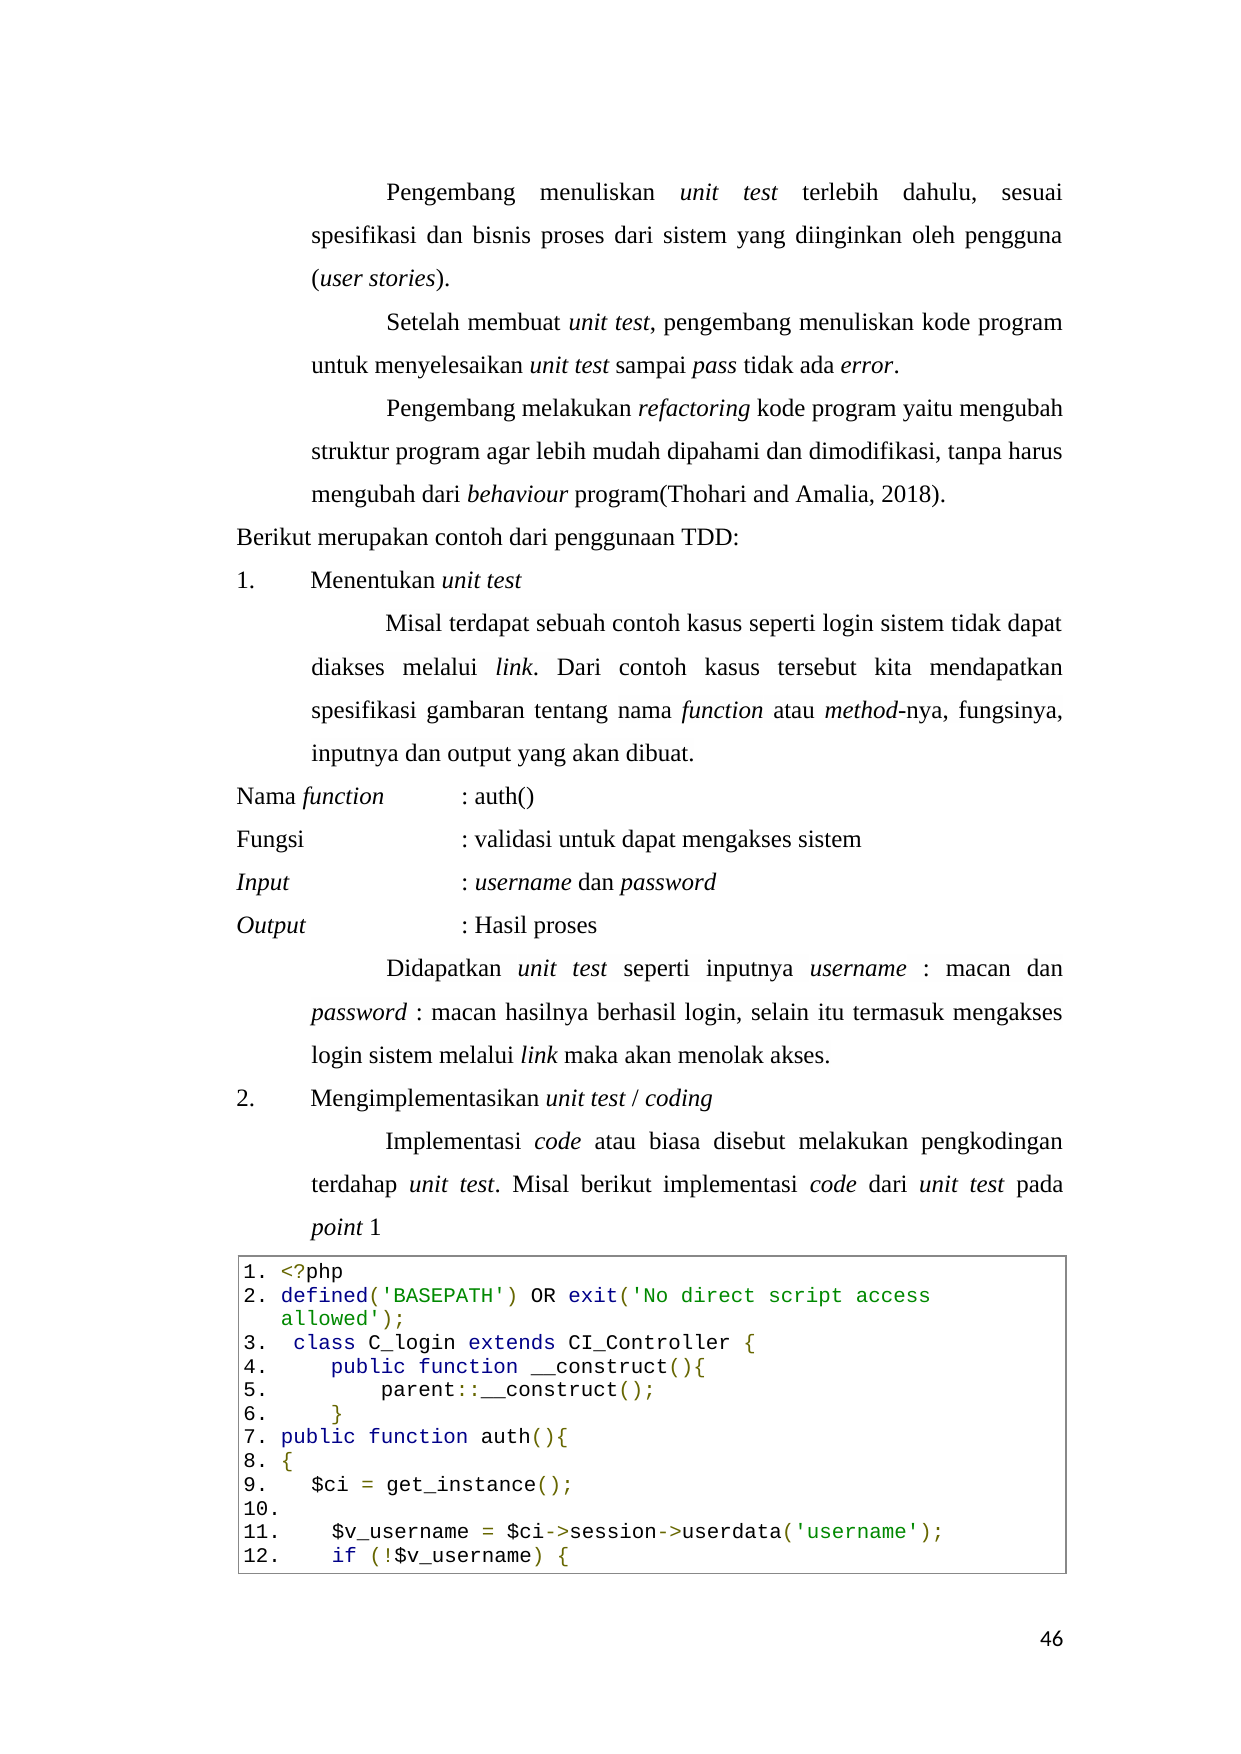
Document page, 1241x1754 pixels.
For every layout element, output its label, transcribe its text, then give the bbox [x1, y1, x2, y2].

list Menentukan unit test [236, 565, 1063, 594]
text Pengembang menuliskan unit test terlebih dahulu, sesuai spesifikasi dan bisnis proses dari sistem yang diinginkan oleh pengguna (user stories). [311, 177, 1063, 292]
list } [239, 1397, 1065, 1421]
text Berikut merupakan contoh dari penggunaan TDD: [236, 522, 1063, 551]
text Nama function : auth() [236, 781, 1063, 810]
text Didapatkan unit test seperti inputnya username : macan dan password : macan hasilnya berhasil login, selain itu termasuk mengakses login sistem melalui link maka akan menolak akses. [311, 1025, 1063, 1068]
text Pengembang melakukan refactoring kode program yaitu mengubah struktur program agar lebih mudah dipahami dan dimodifikasi, tanpa harus mengubah dari behaviour program(Thohari and Amalia, 2018). [311, 393, 1063, 508]
text Fungsi : validasi untuk dapat mengakses sistem [236, 824, 1063, 853]
list parent::__construct(); [239, 1373, 1065, 1397]
list Mengimplementasikan unit test / coding [236, 1083, 1063, 1112]
text Output : Hasil proses [236, 910, 1063, 939]
text Misal terdapat sebuah contoh kasus seperti login sistem tidak dapat diakses melalui link. Dari contoh kasus tersebut kita mendapatkan spesifikasi gambaran tentang nama function atau method-nya, fungsinya, inputnya dan output yang akan dibuat. [311, 608, 1063, 767]
list public function __construct(){ [239, 1350, 1065, 1373]
list defined('BASEPATH') OR exit('No direct script access allowed'); [239, 1279, 1065, 1326]
list <?php [239, 1257, 1065, 1279]
text Setelah membuat unit test, pengembang menuliskan kode program untuk menyelesaikan unit test sampai pass tidak ada error. [311, 307, 1063, 378]
text Implementasi code atau biasa disebut melakukan pengkodingan terdahap unit test. Misal berikut implementasi code dari unit test pada point 1 [311, 1126, 1063, 1241]
list class C_login extends CI_Controller { [239, 1326, 1065, 1350]
list if (!$v_username) { [239, 1539, 1065, 1573]
list $ci = get_instance(); [239, 1468, 1065, 1497]
list { [239, 1444, 1065, 1468]
list $v_username = $ci->session->userdata('username'); [239, 1515, 1065, 1539]
text Input : username dan password [236, 867, 1063, 896]
text Didapatkan unit test seperti inputnya username : macan dan password : macan hasilnya berhasil login, selain itu termasuk mengakses login sistem melalui link maka akan menolak akses. [311, 953, 1063, 997]
list public function auth(){ [239, 1421, 1065, 1444]
